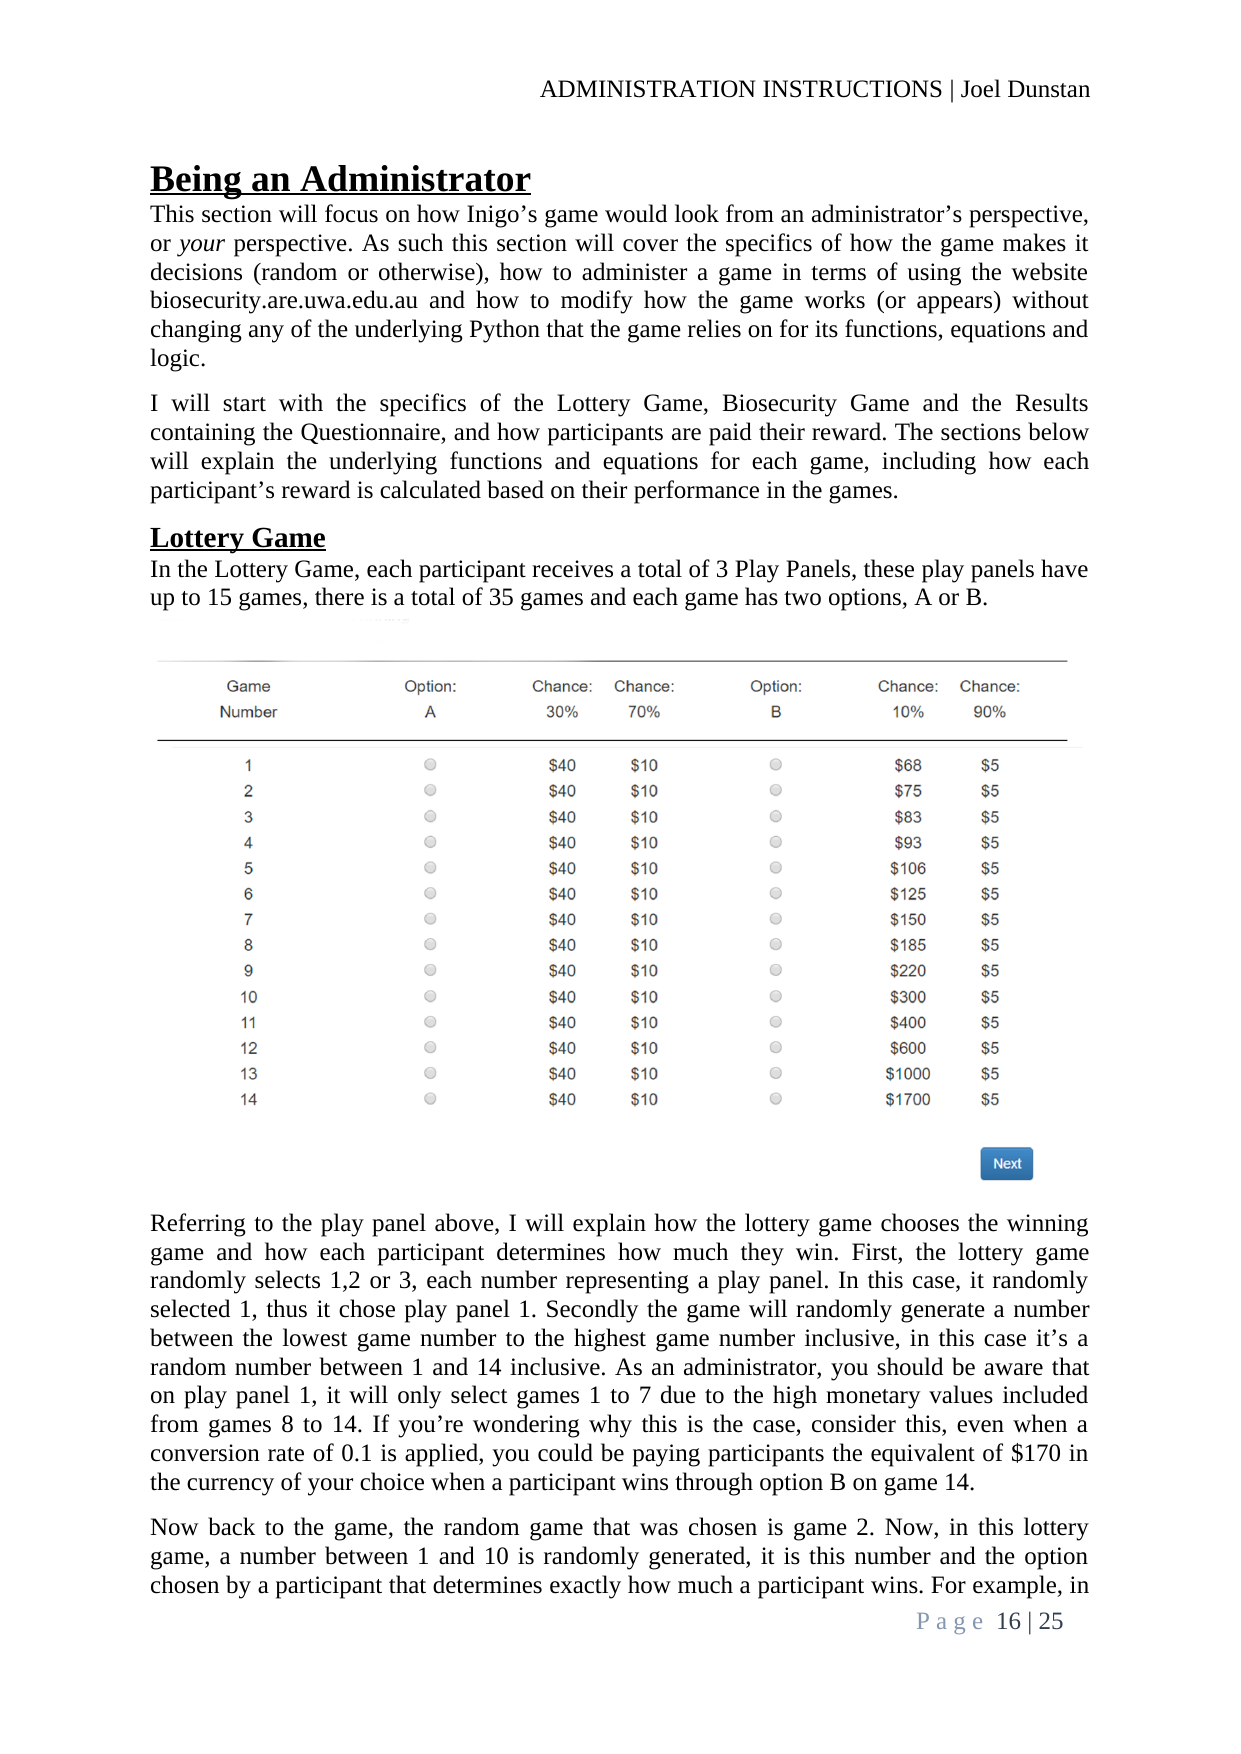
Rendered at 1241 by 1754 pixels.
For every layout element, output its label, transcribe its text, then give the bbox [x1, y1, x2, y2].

text In the Lottery Game, each participant receives a total of 3 Play Panels, these play panels have up to 15 games, there is a total of 35 games and each game has two options, A or B. [150, 554, 1090, 611]
picture [150, 619, 1091, 1192]
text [150, 1512, 1090, 1598]
subtitle Lottery Game [150, 520, 1090, 554]
text This section will focus on how Inigo’s game would look from an administrator’s perspective, or your perspective. As such this section will cover the specifics of how the game makes it decisions (random or otherwise), how to administer a game in terms of using the website biosecurity.are.uwa.edu.au and how to modify how the game works (or appears) without changing any of the underlying Python that the game relies on for its functions, equations and logic. [150, 199, 1090, 372]
text Referring to the play panel above, I will explain how the lottery game chooses the winning game and how each participant determines how much they win. First, the lottery game randomly selects 1,2 or 3, each number representing a play panel. In this case, it randomly selected 1, thus it chose play panel 1. Secondly the game will randomly generate a number between the lowest game number to the highest game number inclusive, in this case it’s a random number between 1 and 14 inclusive. As an administrator, you should be aware that on play panel 1, it will only select games 1 to 7 due to the high monetary values included from games 8 to 14. If you’re wondering why this is the case, consider this, even when a conversion rate of 0.1 is applied, you could be paying participants the equivalent of $170 in the currency of your choice when a participant wins through option B on game 14. [150, 1192, 1090, 1496]
text I will start with the specifics of the Lottery Game, Biosecurity Game and the Results containing the Questionnaire, and how participants are paid their reward. The sections below will explain the underlying functions and equations for each game, including how each participant’s reward is calculated based on their performance in the games. [150, 388, 1090, 503]
subtitle Being an Administrator [150, 156, 1090, 199]
